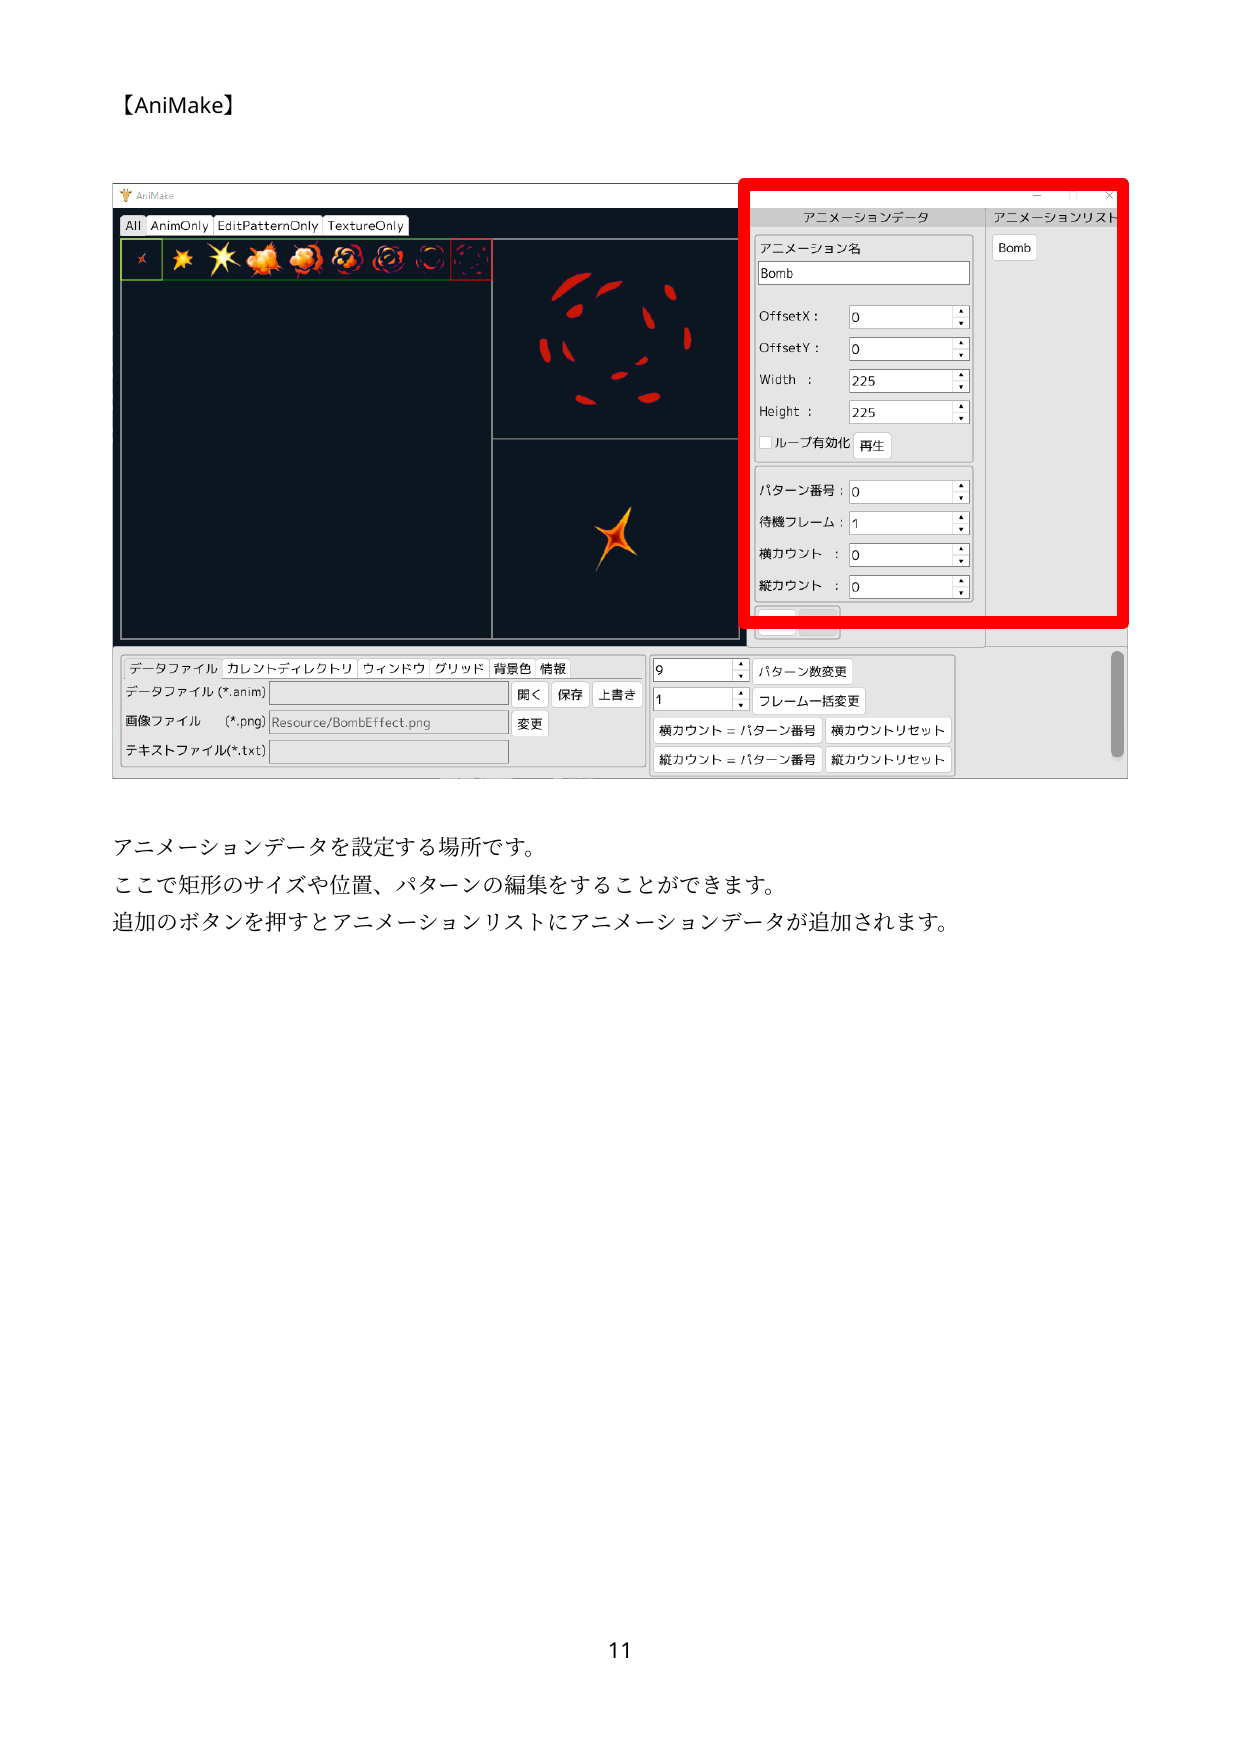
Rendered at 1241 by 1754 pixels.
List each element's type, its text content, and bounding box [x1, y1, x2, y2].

picture [112, 183, 1128, 779]
picture [750, 191, 1117, 616]
text アニメーションデータを設定する場所です。 [112, 827, 1128, 865]
text ここで矩形のサイズや位置、パターンの編集をすることができます。 [112, 865, 1128, 902]
text 追加のボタンを押すとアニメーションリストにアニメーションデータが追加されます。 [112, 902, 1128, 940]
